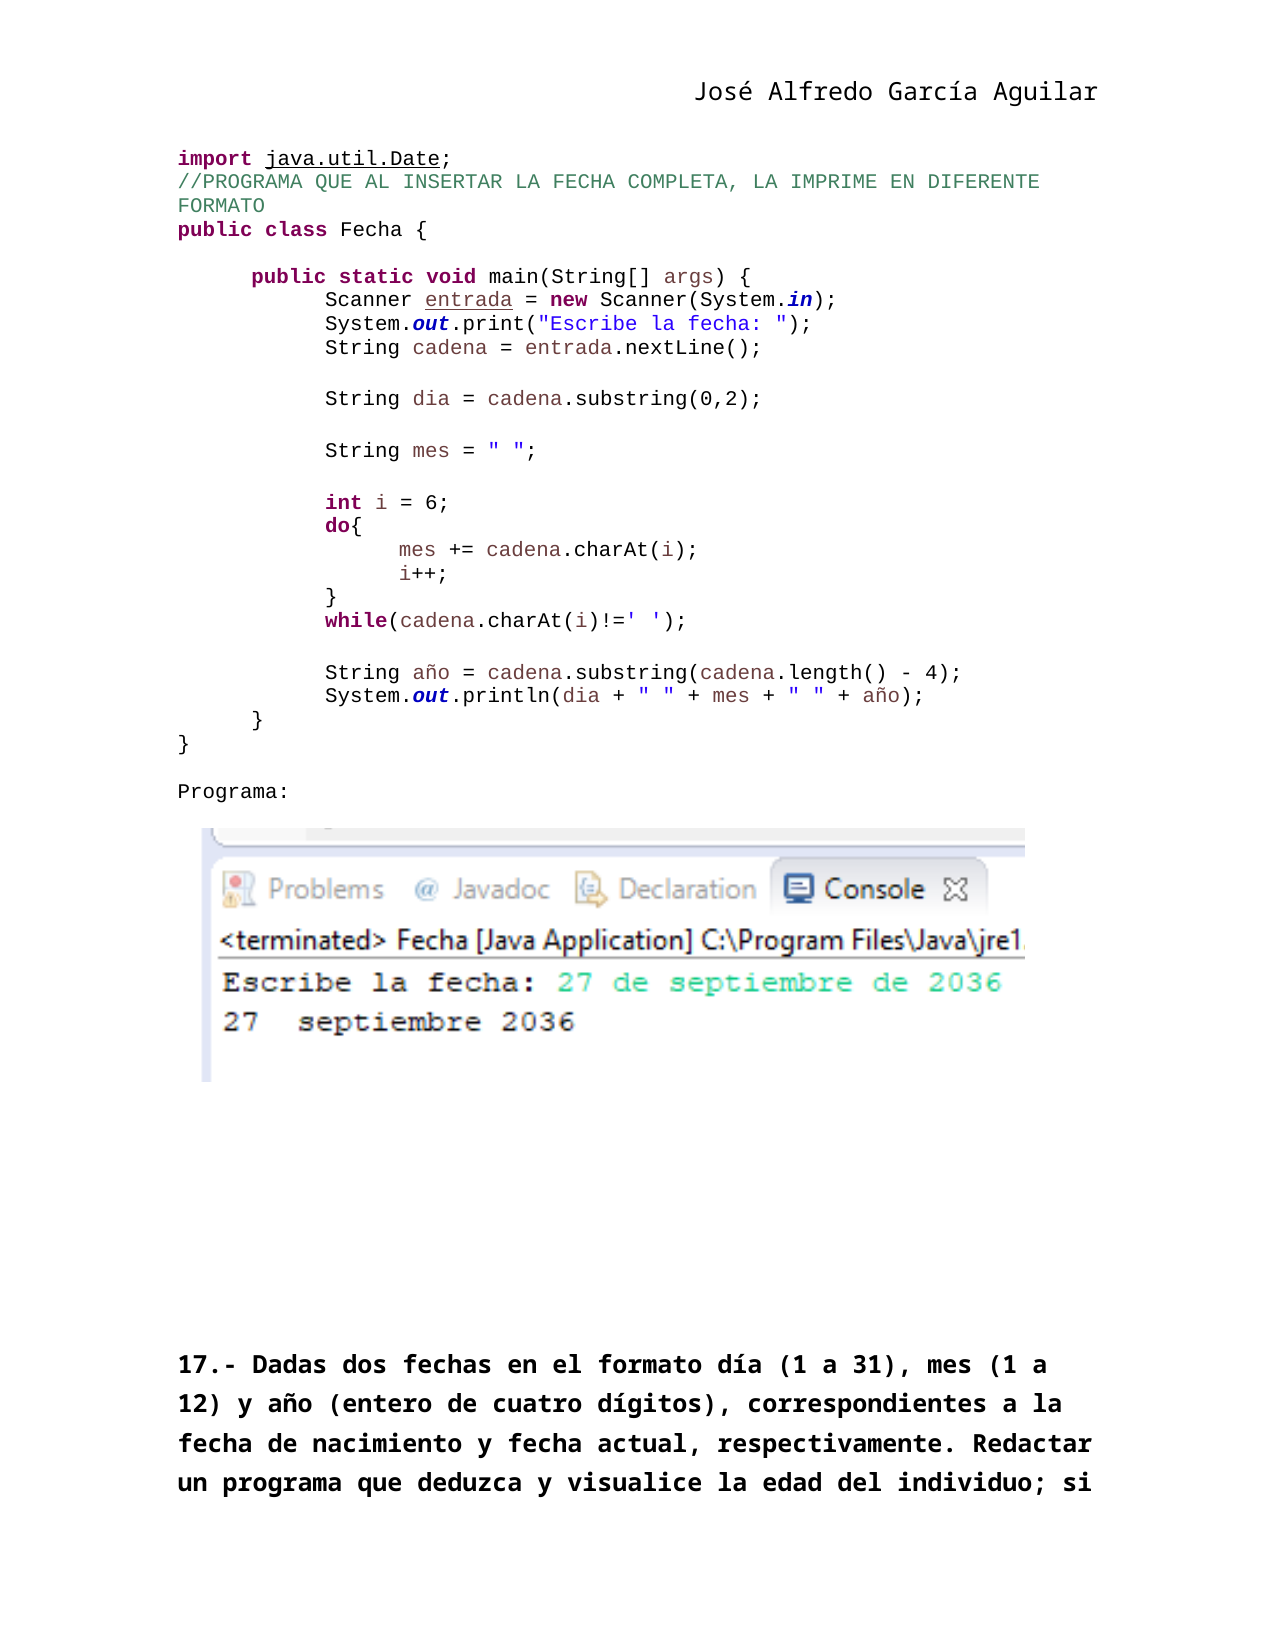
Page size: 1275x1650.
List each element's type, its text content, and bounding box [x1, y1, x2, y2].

text do{ [177, 515, 1098, 539]
text int i = 6; [177, 492, 1098, 515]
text import java.util.Date; [177, 148, 1098, 171]
text String dia = cadena.substring(0,2); [177, 388, 1098, 412]
text } [177, 709, 1098, 733]
text } [177, 586, 1098, 610]
text Scanner entrada = new Scanner(System.in); [177, 289, 1098, 313]
text //PROGRAMA QUE AL INSERTAR LA FECHA COMPLETA, LA IMPRIME EN DIFERENTE FORMATO [177, 171, 1098, 218]
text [177, 1347, 1098, 1498]
picture [177, 828, 1025, 1082]
text mes += cadena.charAt(i); [177, 539, 1098, 563]
text String año = cadena.substring(cadena.length() - 4); [177, 662, 1098, 685]
text System.out.print("Escribe la fecha: "); [177, 313, 1098, 337]
text } [177, 733, 1098, 756]
text System.out.println(dia + " " + mes + " " + año); [177, 685, 1098, 709]
text Programa: [177, 781, 1098, 804]
text while(cadena.charAt(i)!=' '); [177, 610, 1098, 634]
text i++; [177, 563, 1098, 586]
text public static void main(String[] args) { [177, 266, 1098, 289]
text String cadena = entrada.nextLine(); [177, 337, 1098, 360]
text String mes = " "; [177, 440, 1098, 464]
text public class Fecha { [177, 218, 1098, 242]
